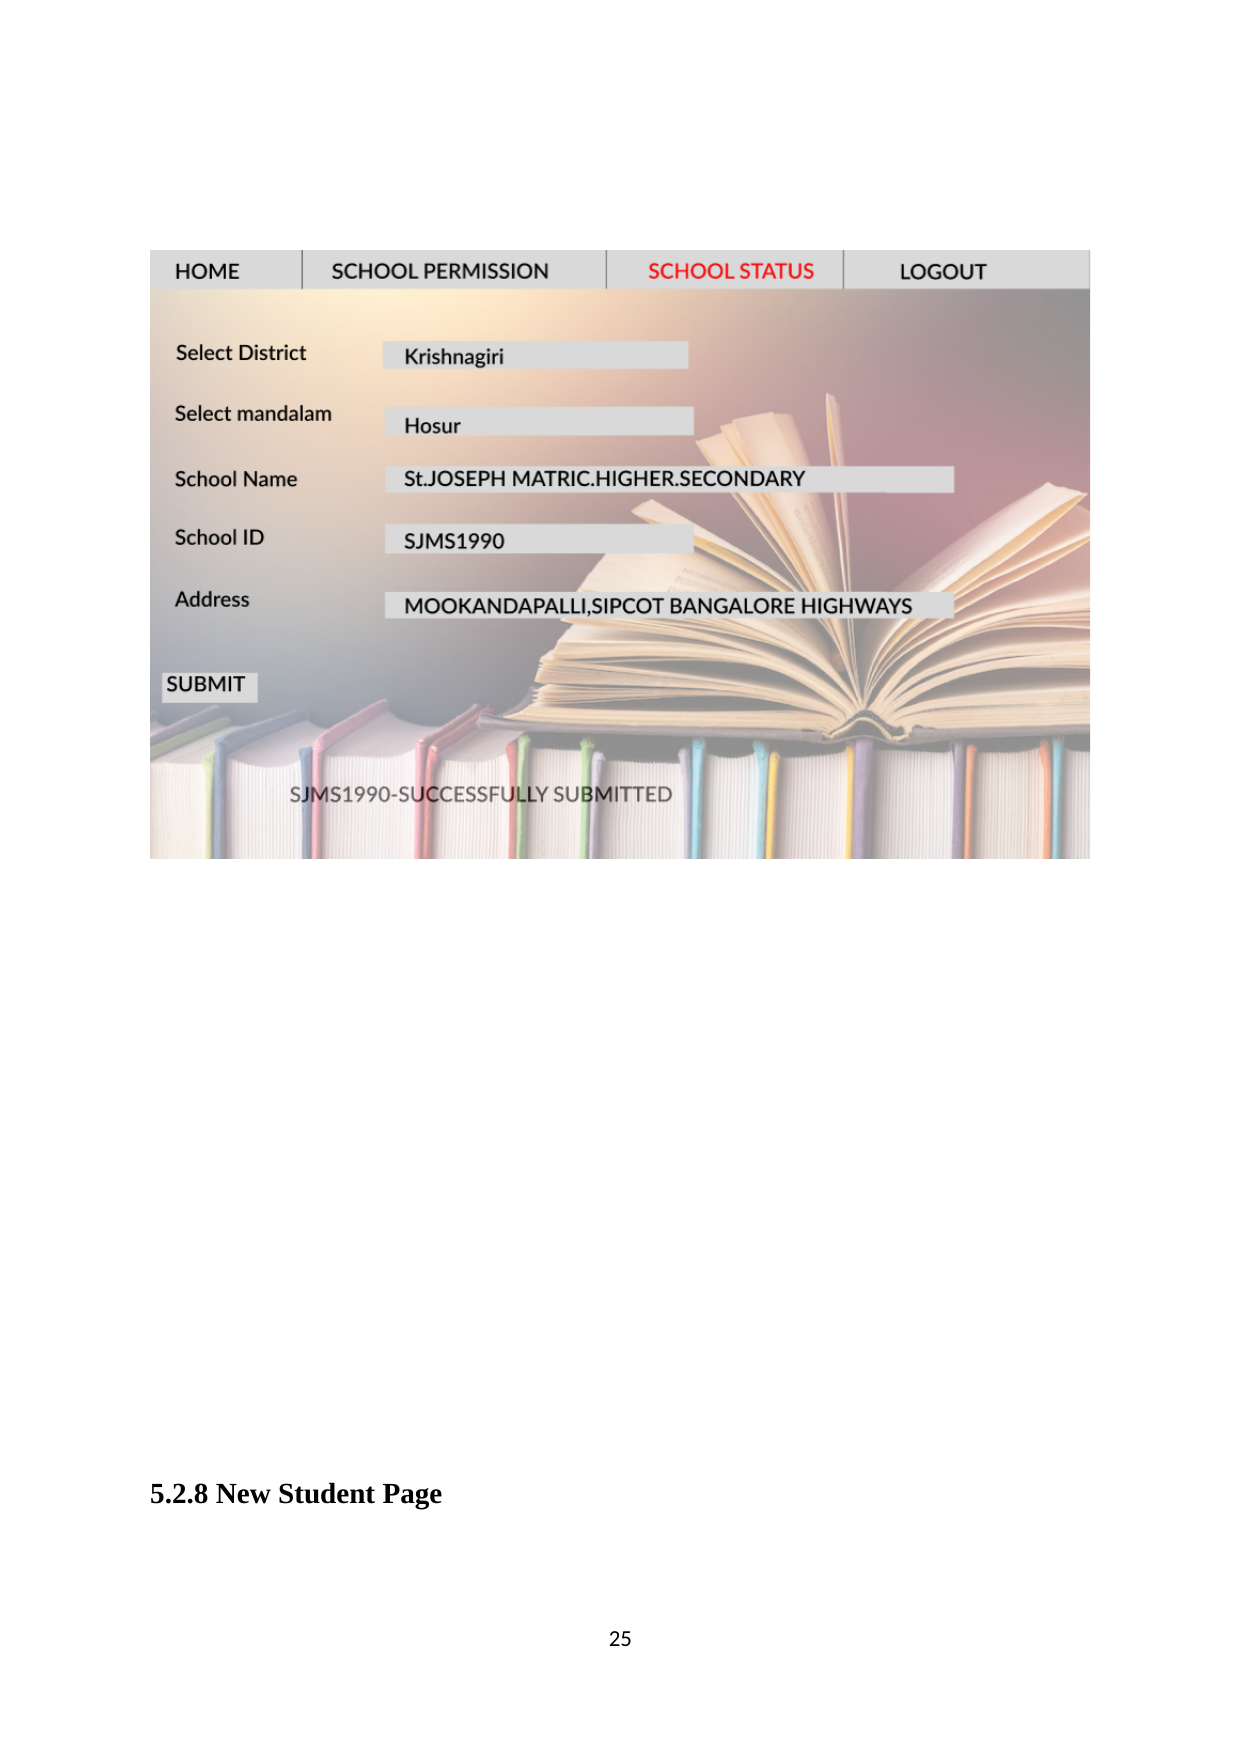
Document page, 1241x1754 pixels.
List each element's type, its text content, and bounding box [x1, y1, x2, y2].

text 5.2.8 New Student Page [150, 1477, 1090, 1510]
picture [150, 250, 1091, 859]
